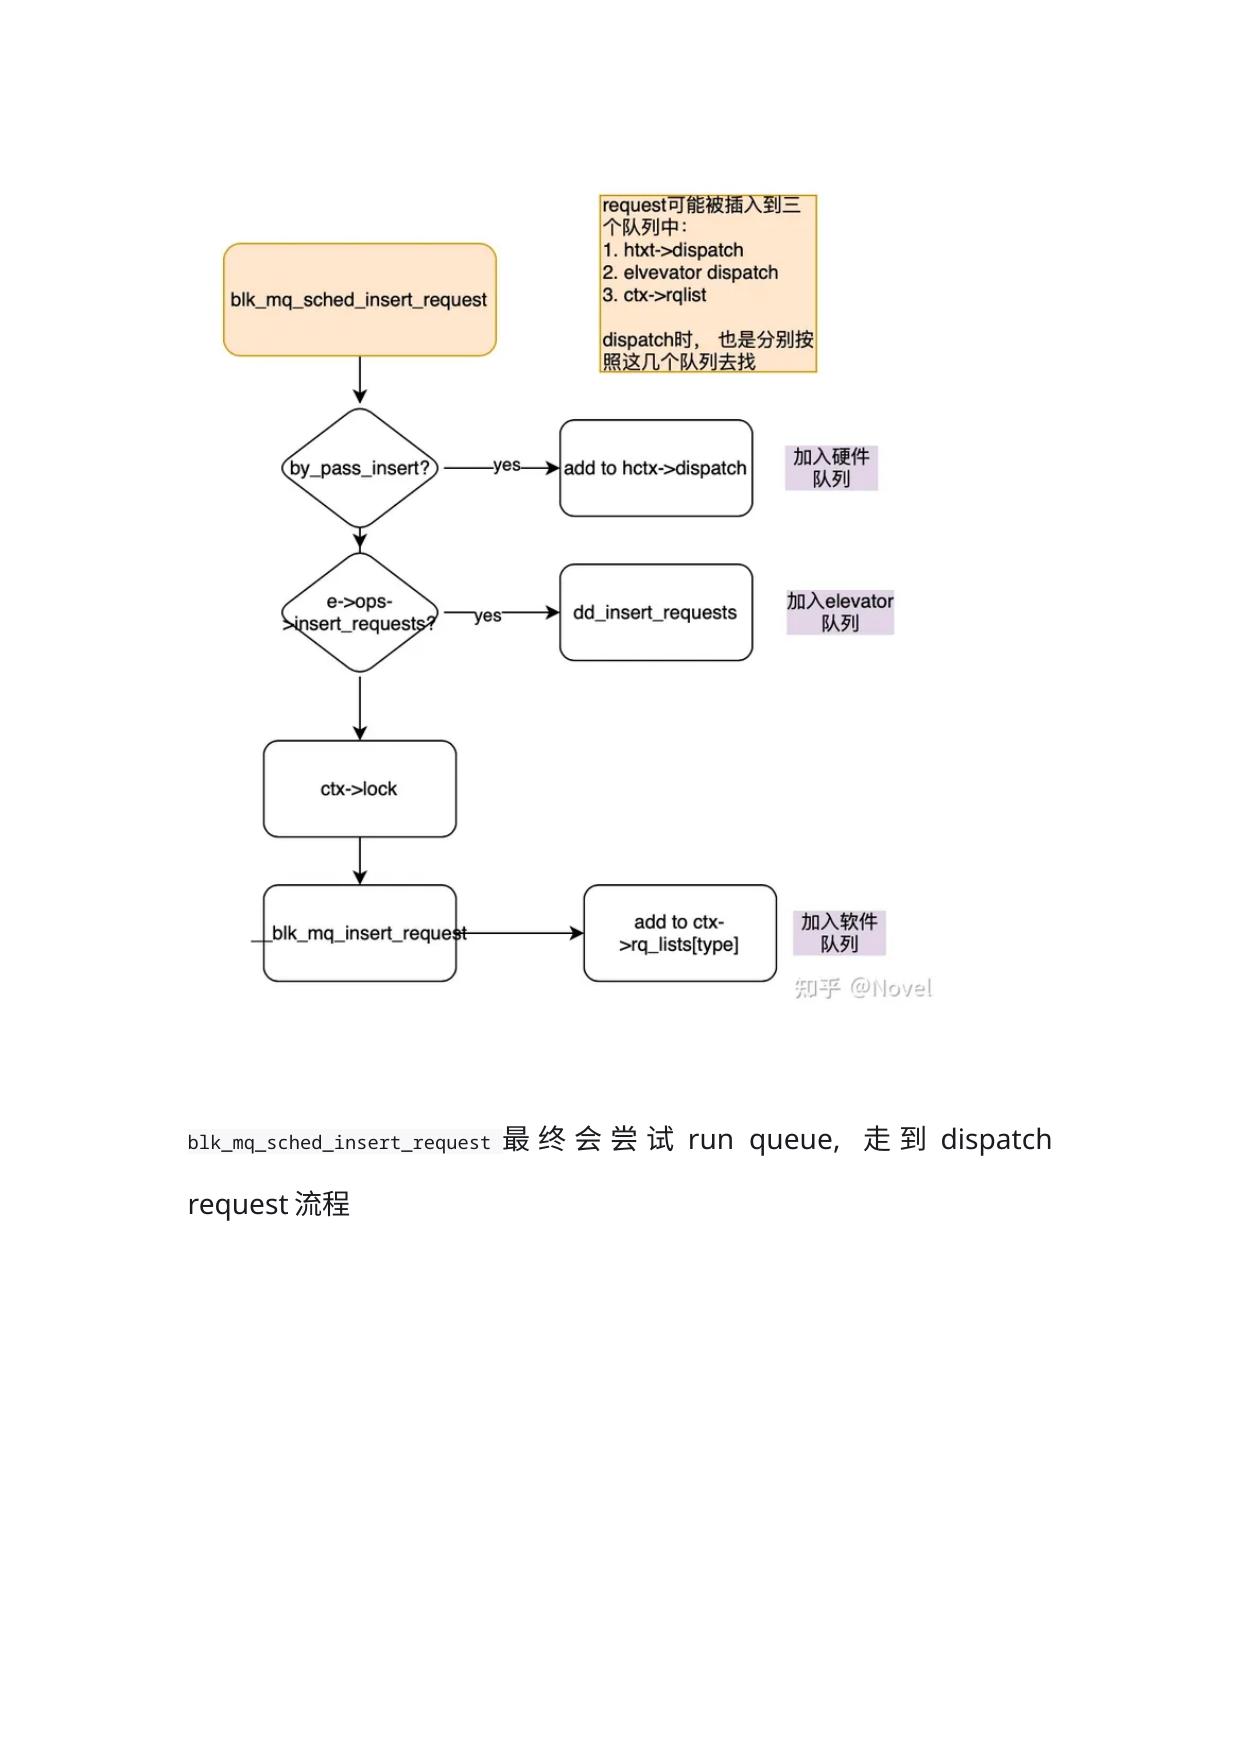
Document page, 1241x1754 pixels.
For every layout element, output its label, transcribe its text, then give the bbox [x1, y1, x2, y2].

text blk_mq_sched_insert_request最终会尝试run queue, 走到dispatch request流程 [187, 1104, 1053, 1234]
picture [187, 162, 951, 1019]
